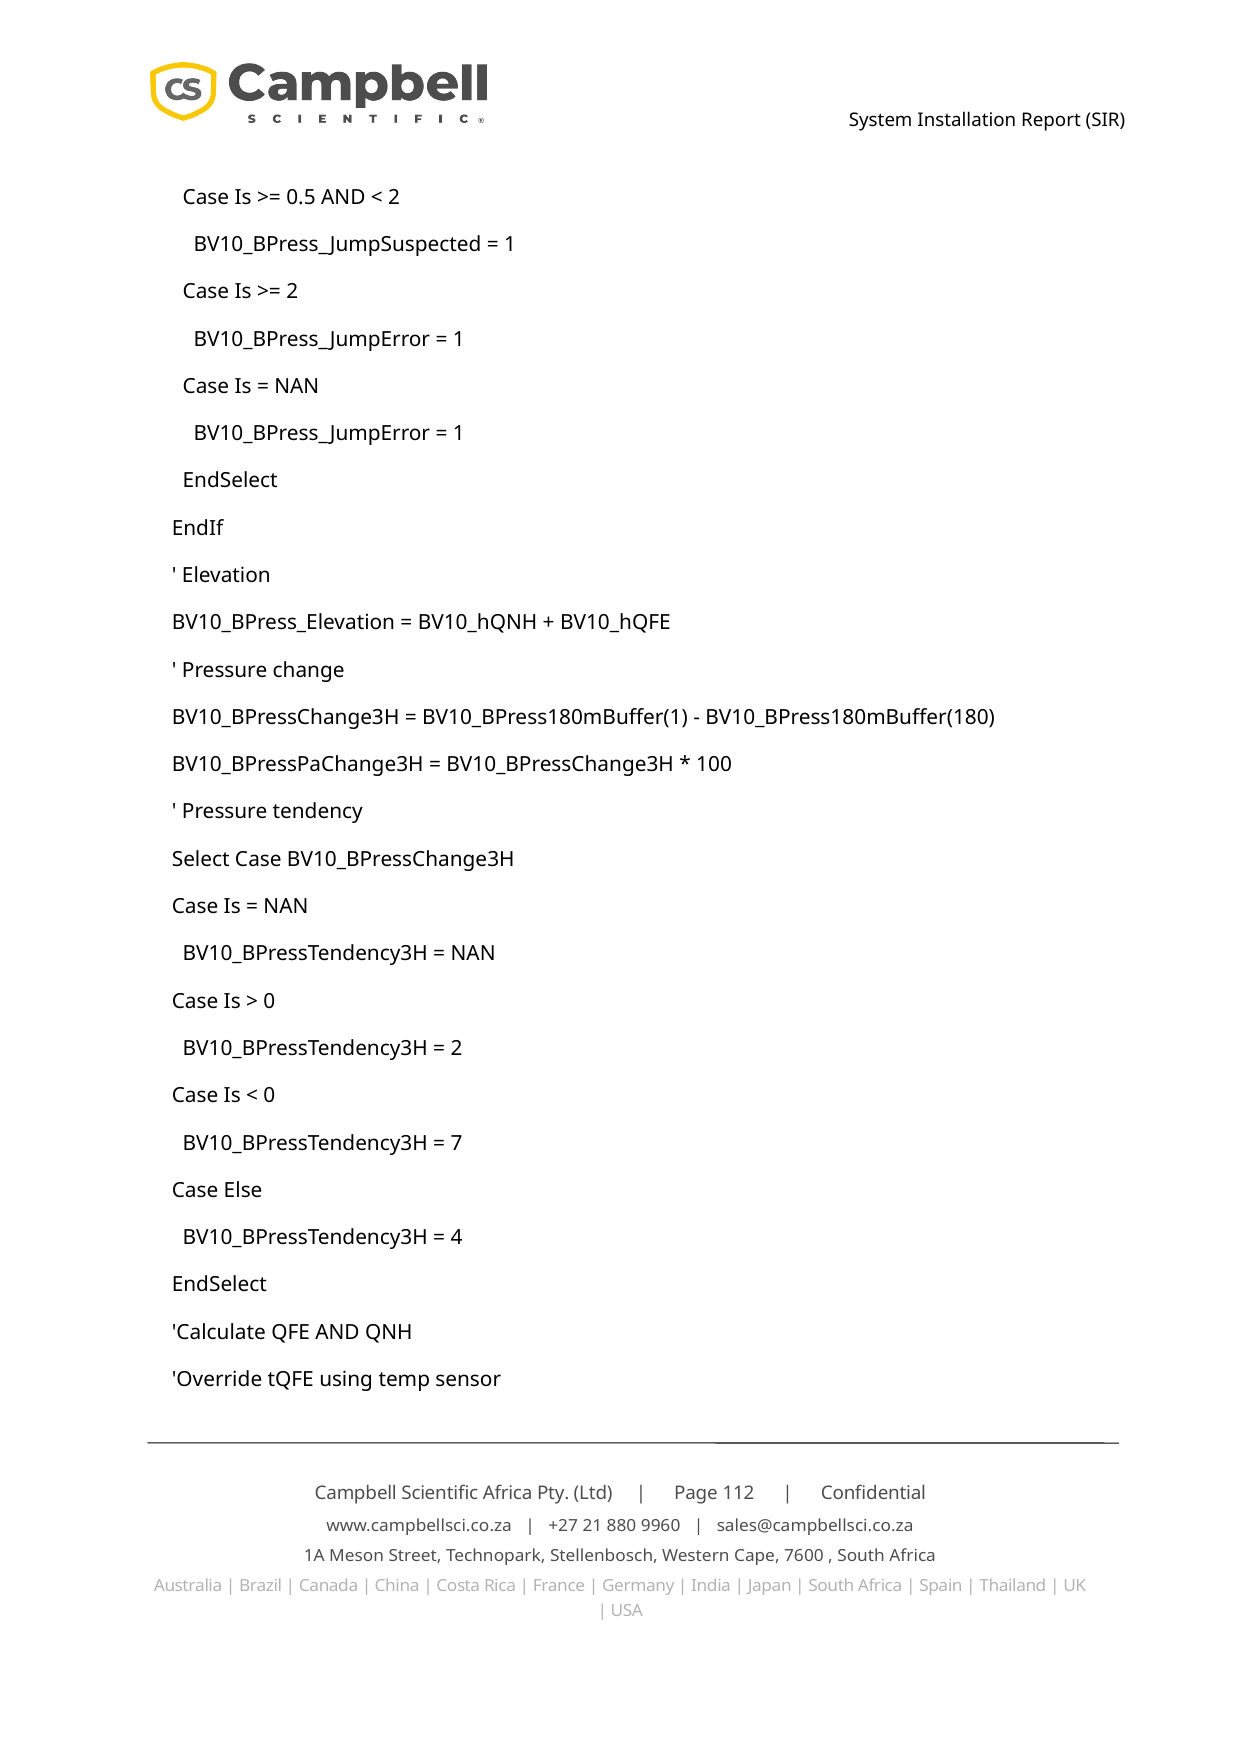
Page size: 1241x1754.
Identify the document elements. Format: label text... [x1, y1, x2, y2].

text Case Is >= 0.5 AND < 2 [150, 182, 1090, 210]
text BV10_BPressChange3H = BV10_BPress180mBuffer(1) - BV10_BPress180mBuffer(180) [150, 702, 1090, 730]
text 'Calculate QFE AND QNH [150, 1317, 1090, 1345]
text Case Is > 0 [150, 986, 1090, 1014]
text BV10_BPressTendency3H = NAN [150, 938, 1090, 967]
text Case Is = NAN [150, 891, 1090, 919]
text BV10_BPressPaChange3H = BV10_BPressChange3H * 100 [150, 749, 1090, 778]
text ' Elevation [150, 560, 1090, 588]
text BV10_BPress_JumpSuspected = 1 [150, 229, 1090, 257]
text EndIf [150, 513, 1090, 541]
text BV10_BPress_JumpError = 1 [150, 324, 1090, 352]
text ' Pressure tendency [150, 797, 1090, 825]
text Case Else [150, 1175, 1090, 1203]
picture [150, 62, 487, 123]
text BV10_BPress_Elevation = BV10_hQNH + BV10_hQFE [150, 607, 1090, 636]
text Case Is = NAN [150, 371, 1090, 399]
text ' Pressure change [150, 655, 1090, 683]
text Select Case BV10_BPressChange3H [150, 844, 1090, 872]
text Case Is < 0 [150, 1080, 1090, 1109]
text BV10_BPressTendency3H = 2 [150, 1033, 1090, 1061]
text 'Override tQFE using temp sensor [150, 1364, 1090, 1392]
text BV10_BPressTendency3H = 4 [150, 1222, 1090, 1251]
text EndSelect [150, 466, 1090, 494]
text BV10_BPress_JumpError = 1 [150, 418, 1090, 447]
text Case Is >= 2 [150, 276, 1090, 305]
text BV10_BPressTendency3H = 7 [150, 1128, 1090, 1156]
text EndSelect [150, 1269, 1090, 1298]
